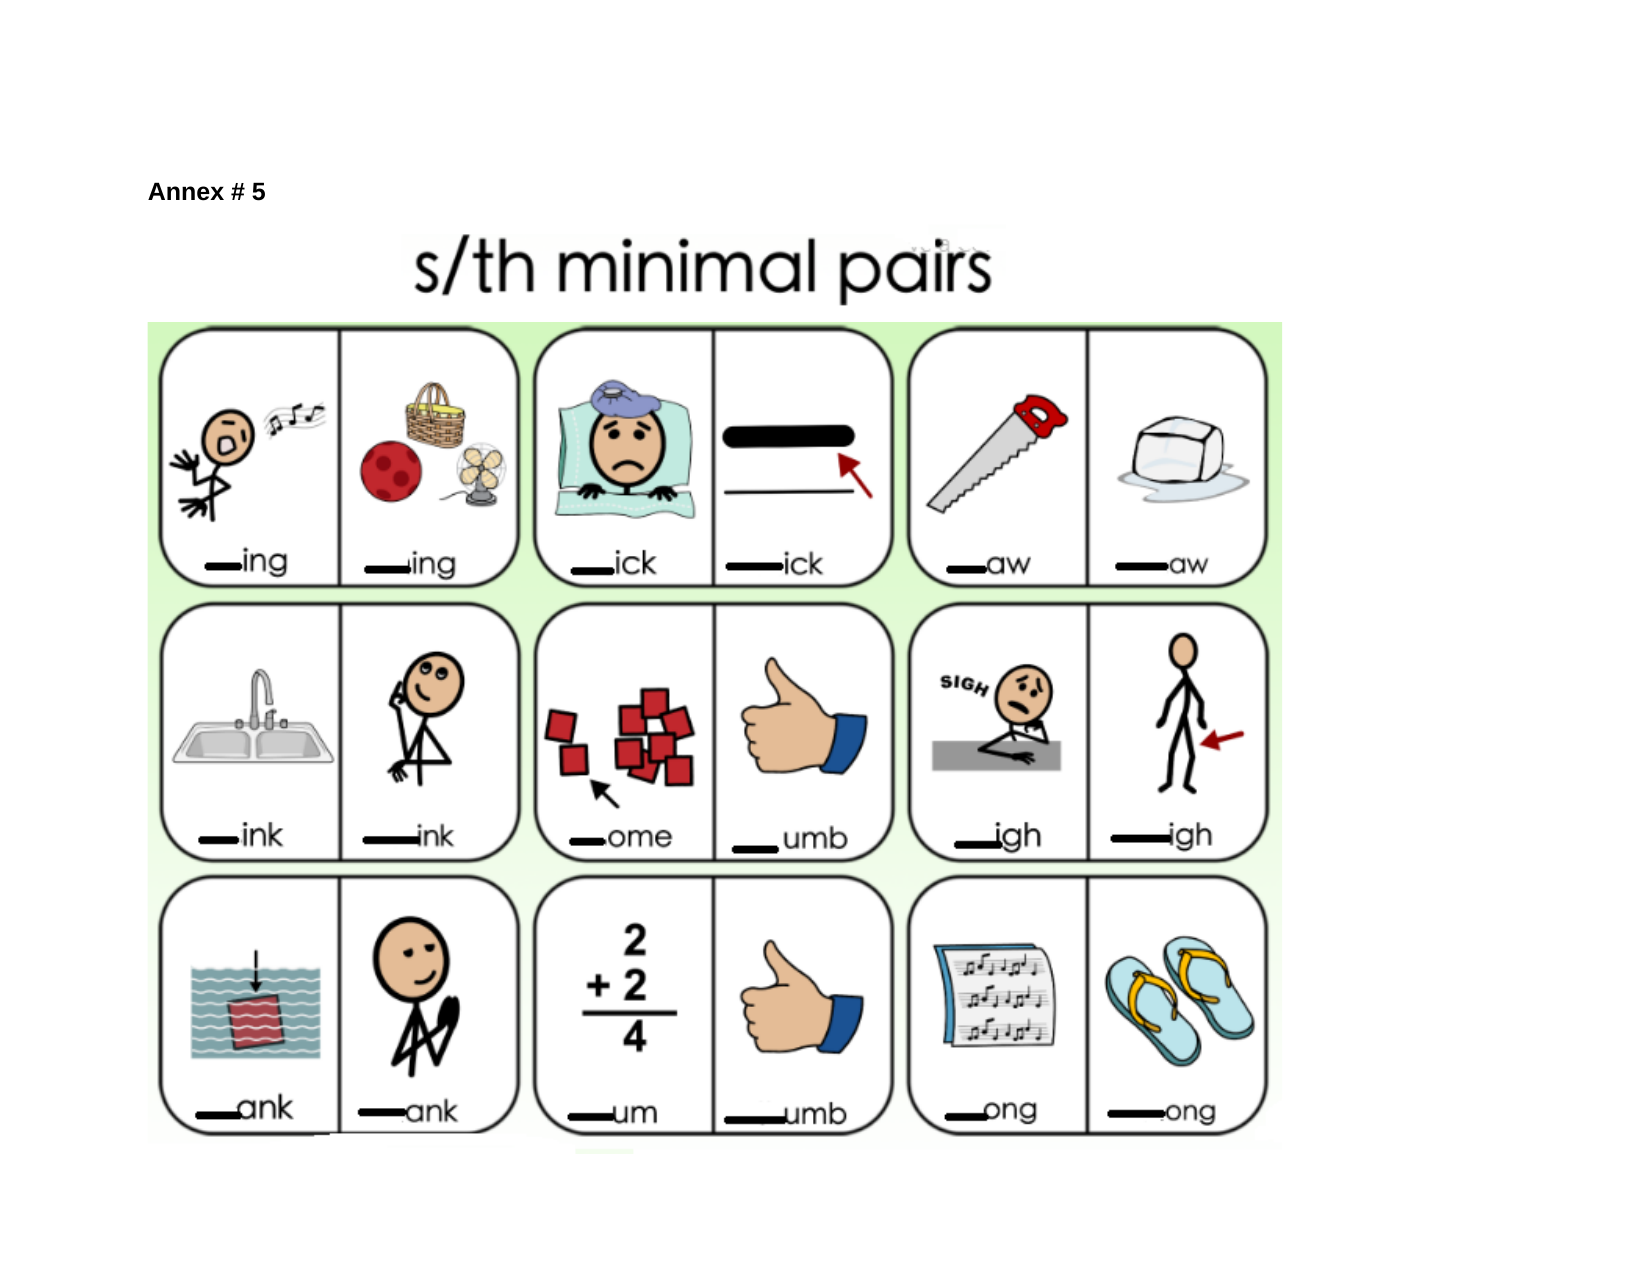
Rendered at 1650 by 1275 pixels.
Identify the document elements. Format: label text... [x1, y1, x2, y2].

picture [396, 219, 1009, 315]
picture [147, 322, 1283, 1154]
text Annex # 5 [148, 177, 1502, 206]
